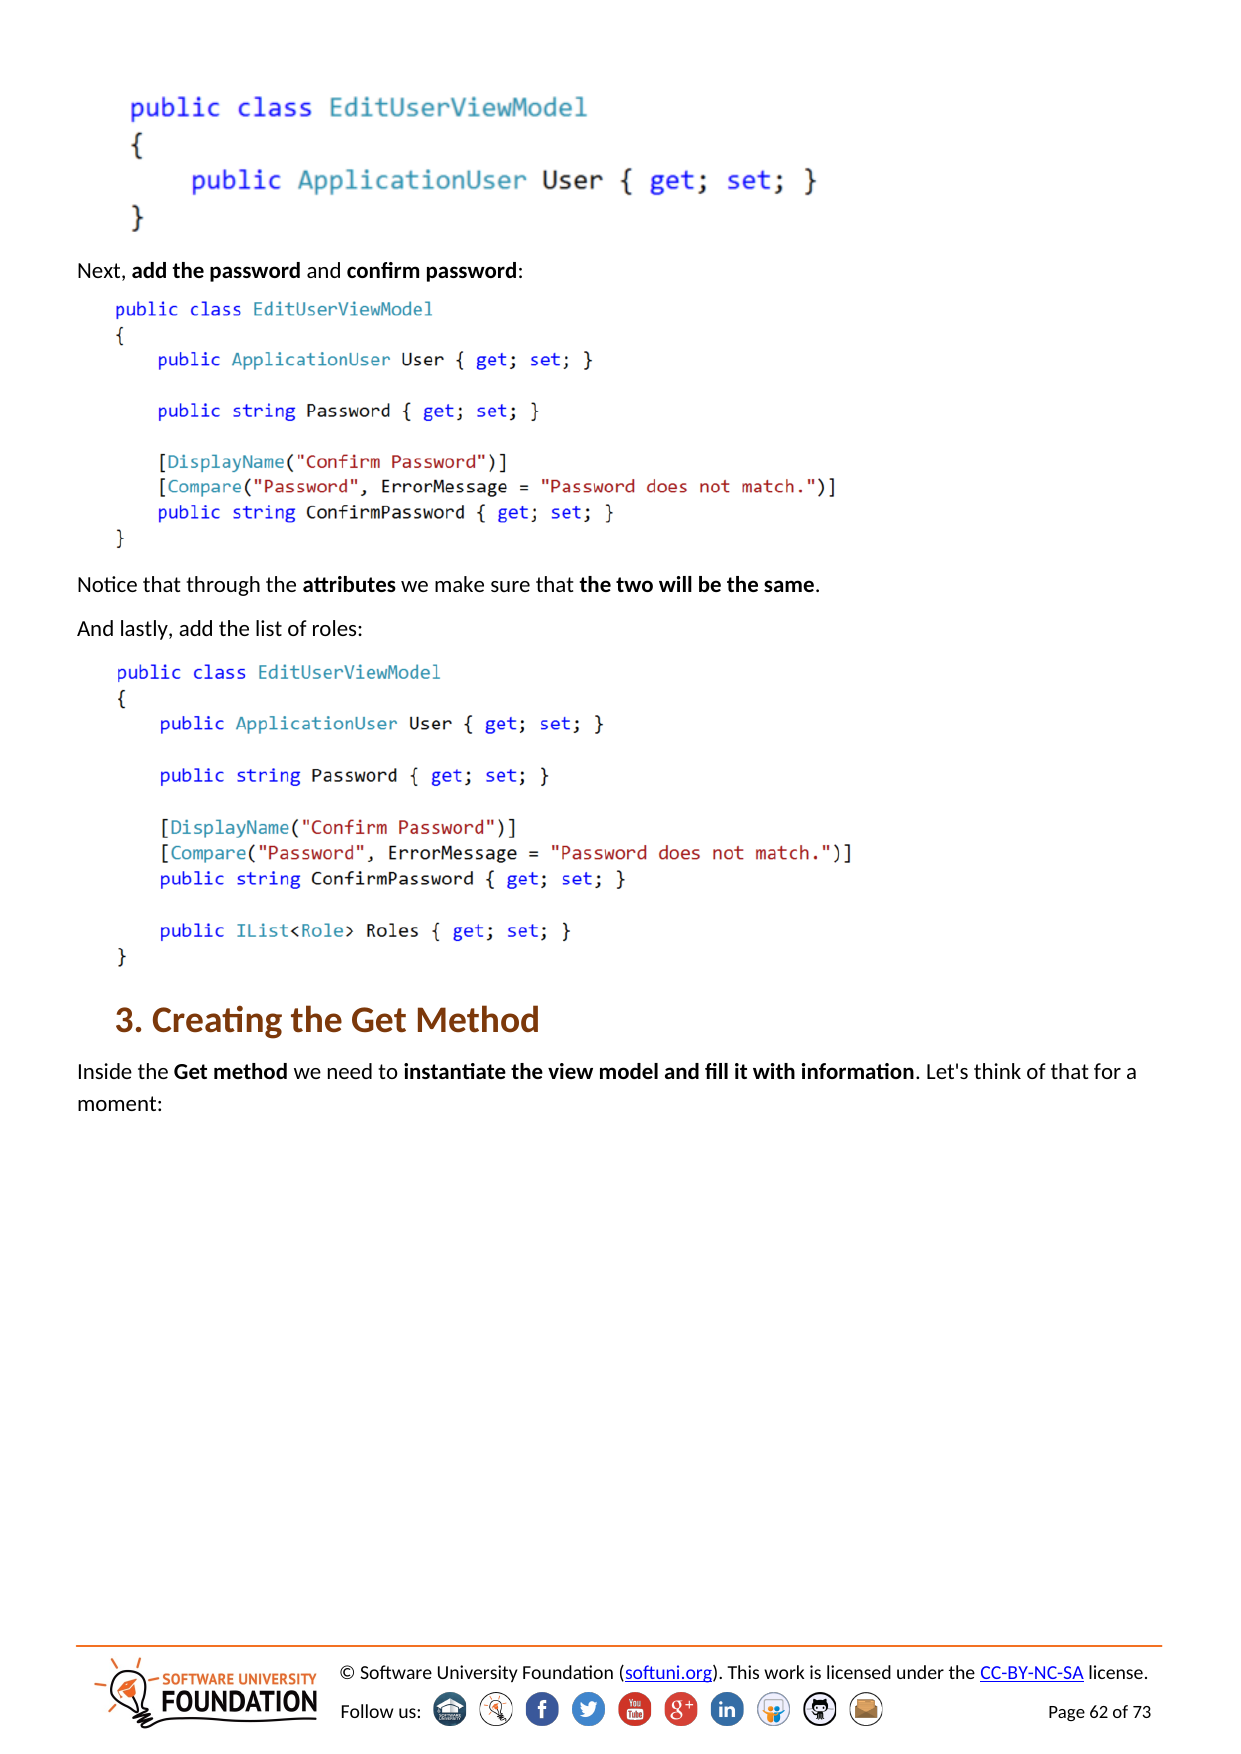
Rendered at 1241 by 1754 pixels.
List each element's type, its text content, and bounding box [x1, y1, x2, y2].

picture [76, 95, 901, 240]
picture [618, 1692, 652, 1726]
picture [433, 1692, 467, 1726]
picture [710, 1692, 744, 1726]
subtitle Creating the Get Method [114, 996, 1163, 1042]
picture [76, 300, 906, 554]
picture [664, 1692, 698, 1726]
text Next, add the password and confirm password: [77, 256, 1163, 284]
picture [757, 1692, 790, 1726]
picture [572, 1692, 605, 1726]
picture [76, 659, 902, 972]
text And lastly, add the list of roles: [77, 614, 1163, 643]
picture [525, 1692, 559, 1726]
picture [93, 1656, 317, 1729]
picture [803, 1692, 837, 1726]
text Inside the Get method we need to instantiate the view model and fill it with information. Let's think of that for a moment: [77, 1057, 1163, 1117]
text Notice that through the attributes we make sure that the two will be the same. [77, 570, 1163, 598]
picture [849, 1692, 883, 1726]
picture [479, 1692, 513, 1726]
